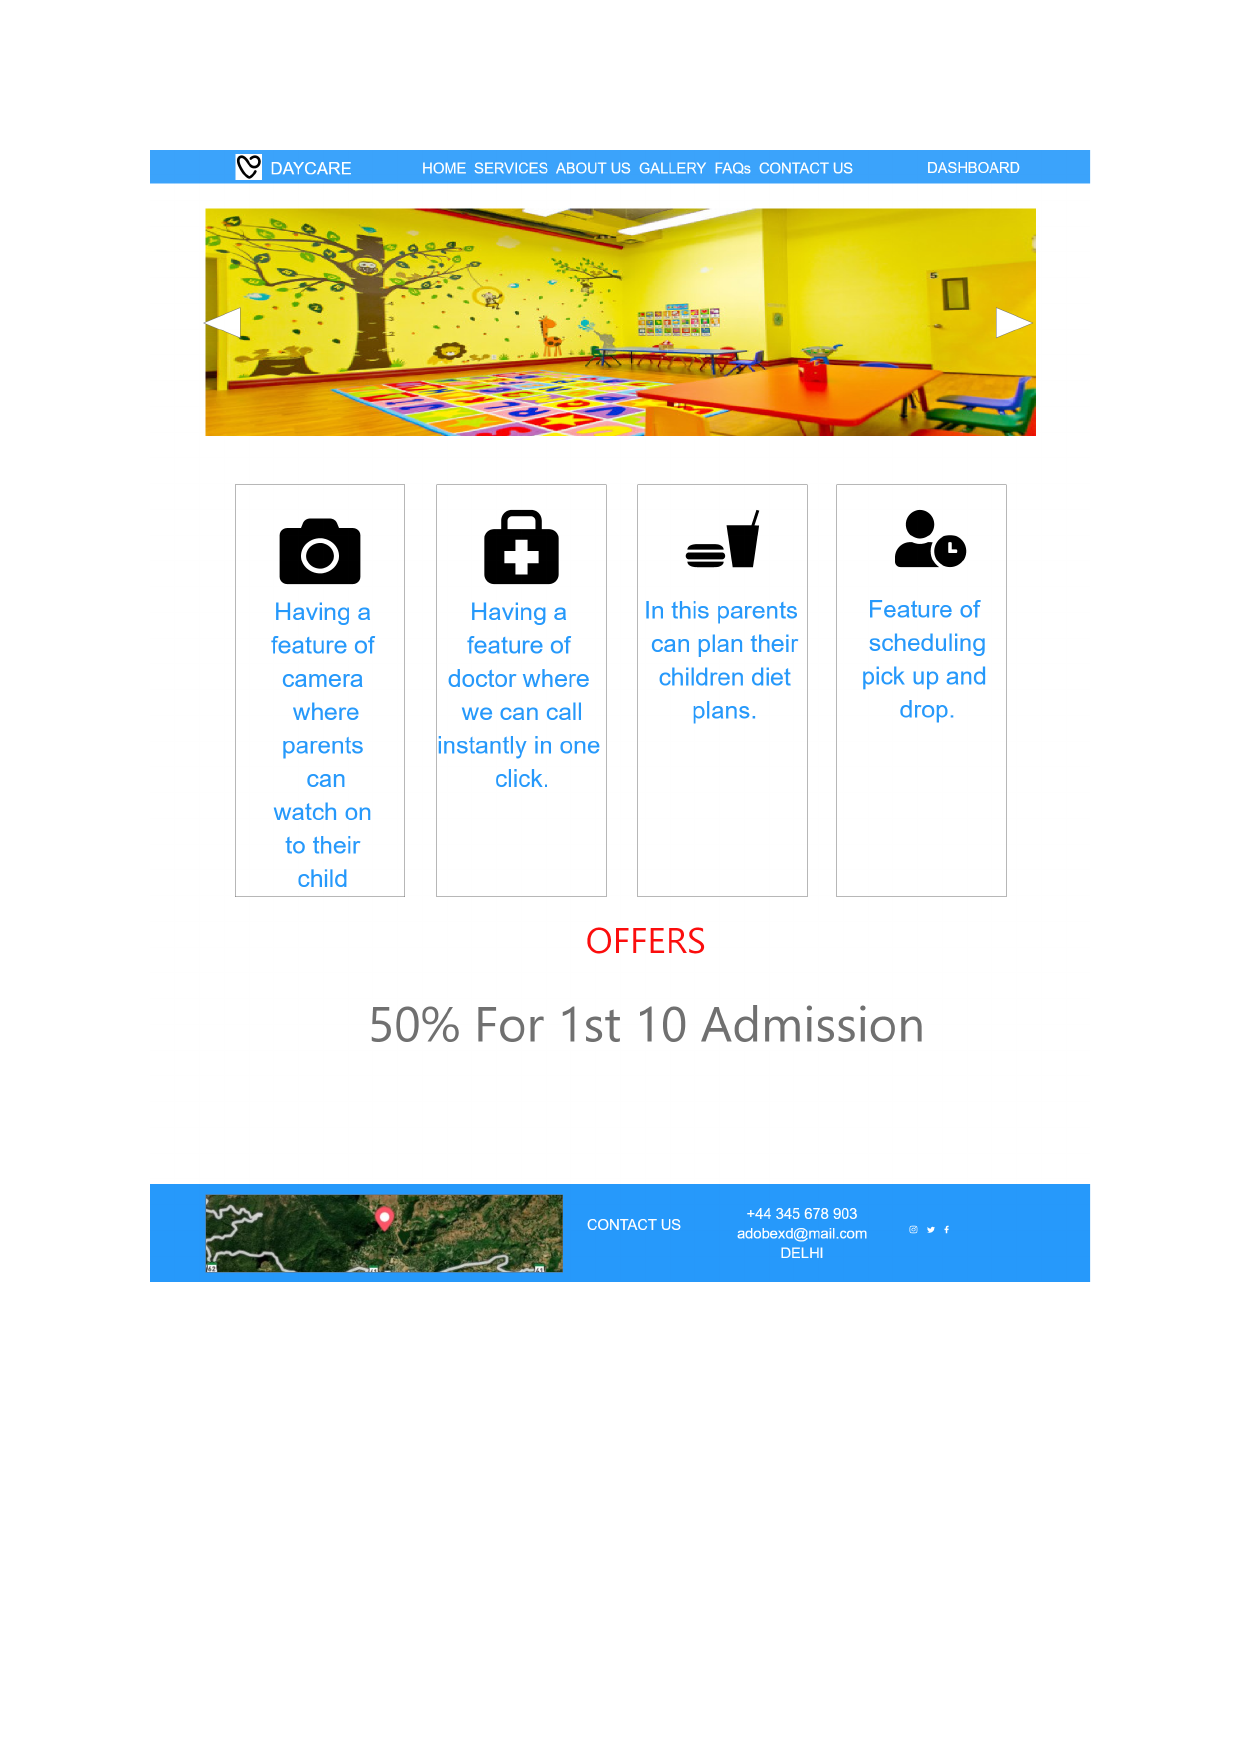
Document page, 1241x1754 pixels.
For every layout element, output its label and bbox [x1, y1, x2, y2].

picture [150, 150, 1091, 1282]
